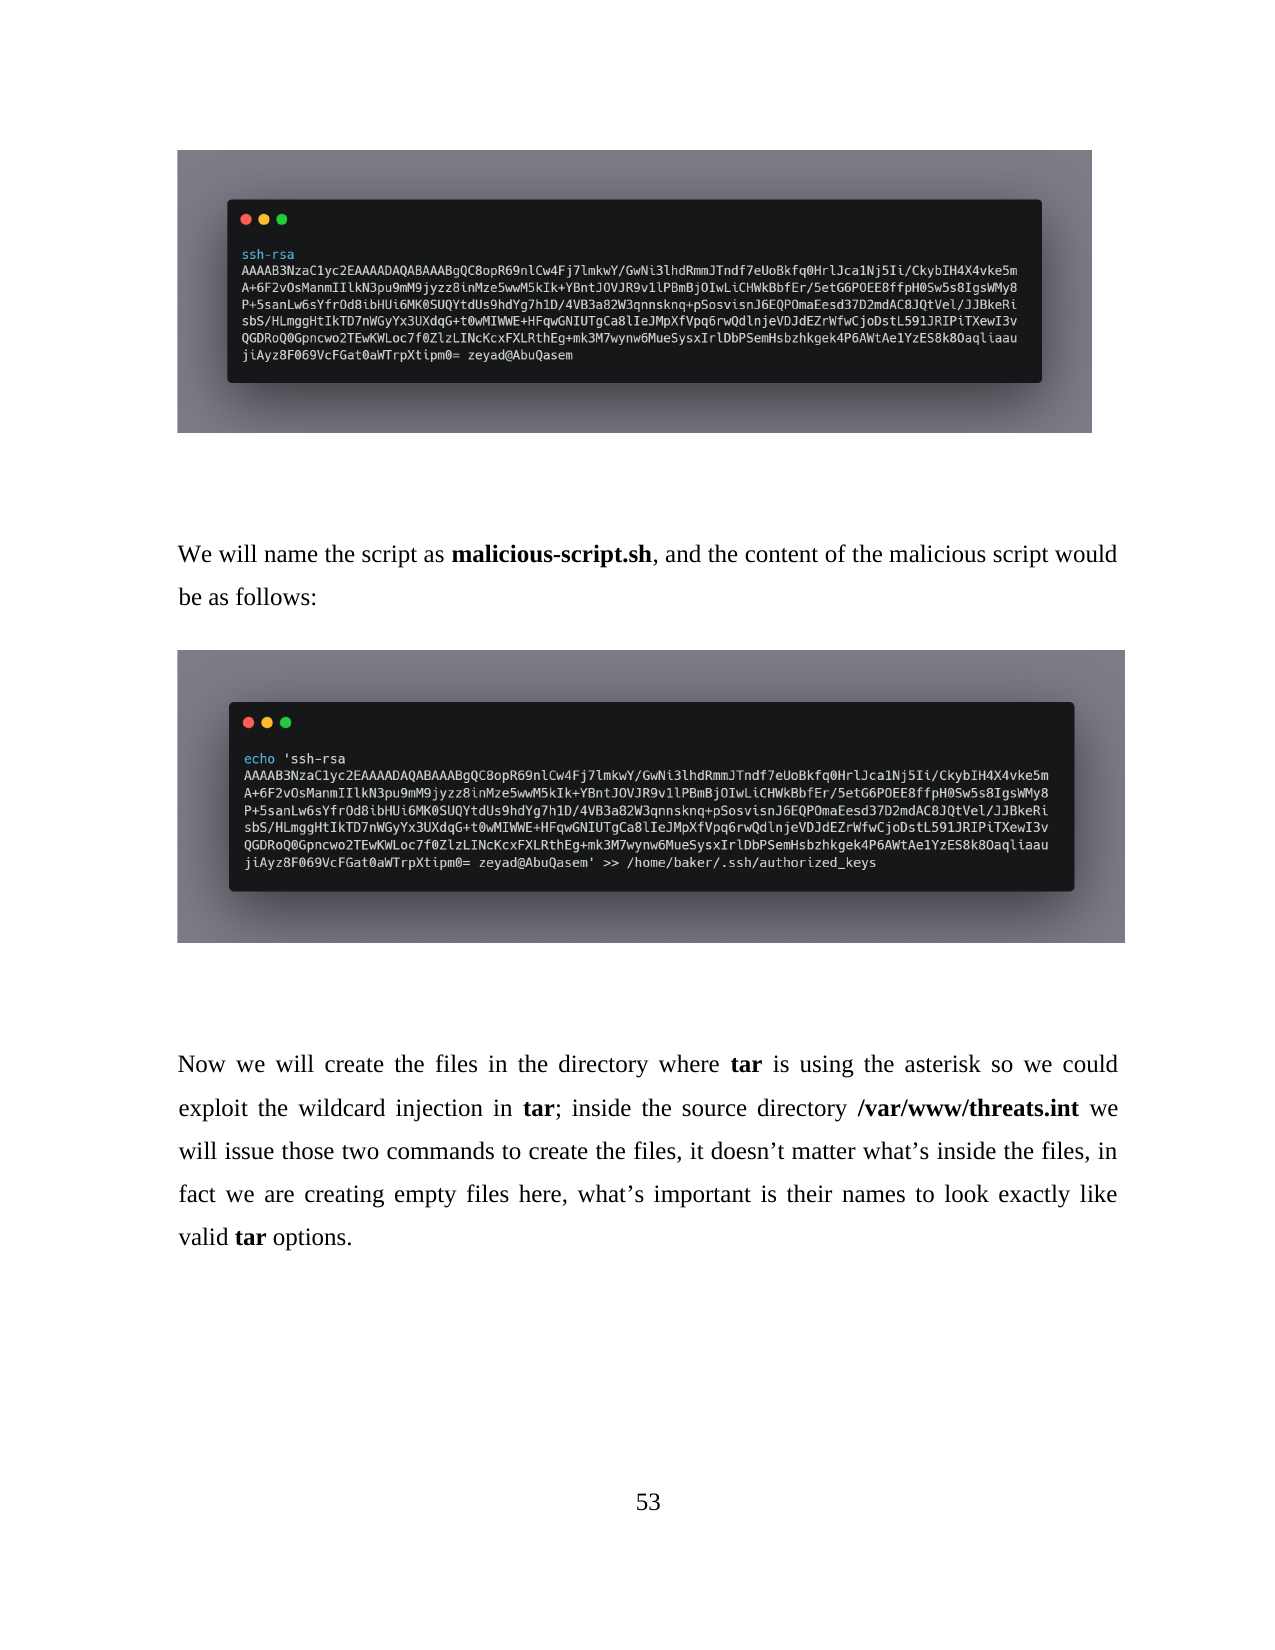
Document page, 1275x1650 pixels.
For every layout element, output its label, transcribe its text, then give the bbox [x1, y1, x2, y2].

picture [177, 650, 1125, 943]
text Now we will create the files in the directory where tar is using the asterisk so we could exploit the wildcard injection in tar; inside the source directory /var/www/threats.int we will issue those two commands to create the files, it doesn’t matter what’s inside the files, in fact we are creating empty files here, what’s important is their names to look exactly like valid tar options. [177, 1049, 1118, 1251]
text We will name the script as malicious-script.sh, and the content of the malicious script would be as follows: [177, 539, 1118, 611]
picture [177, 150, 1092, 433]
